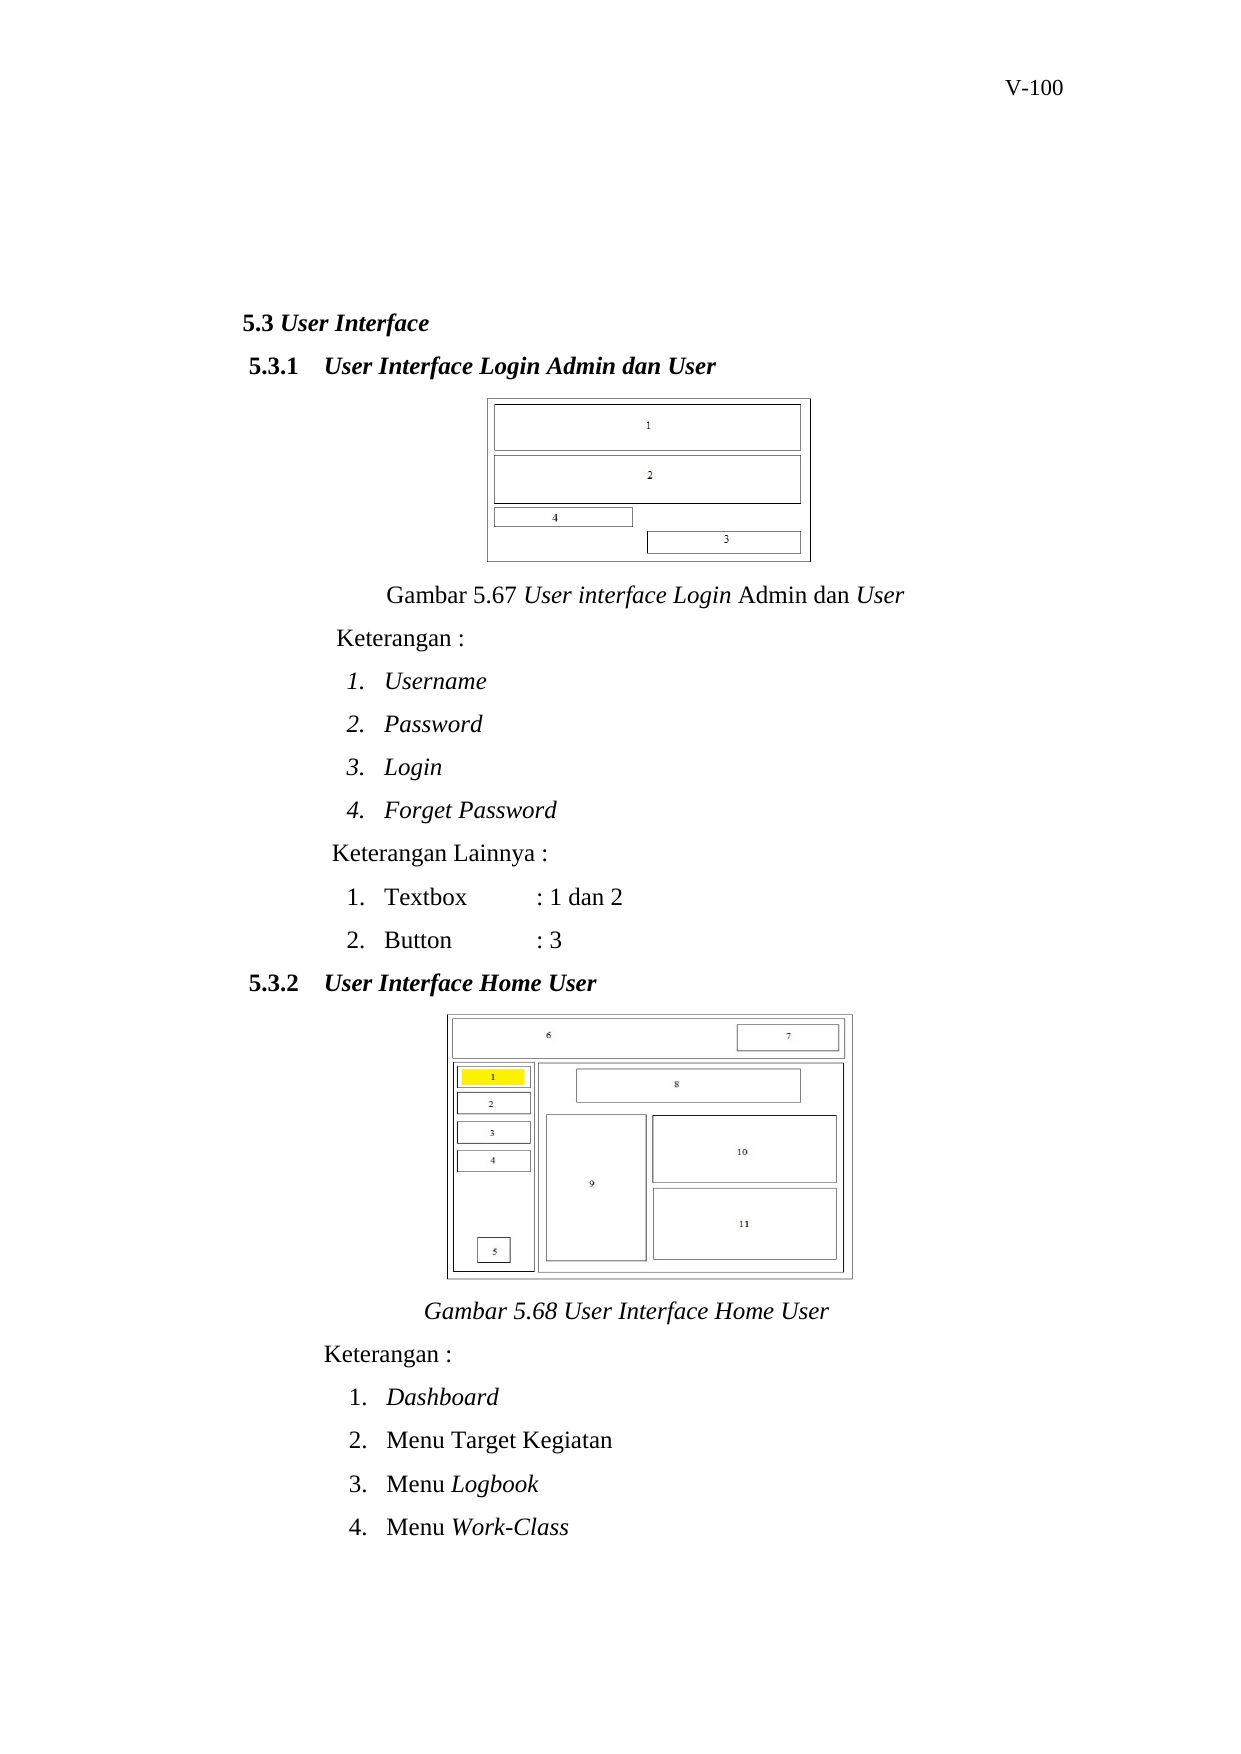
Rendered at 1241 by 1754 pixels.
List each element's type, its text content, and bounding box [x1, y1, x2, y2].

list Forget Password [346, 795, 1063, 824]
list Textbox : 1 dan 2 [346, 882, 1063, 910]
list User Interface Home User [249, 968, 1063, 997]
list Username [346, 666, 1063, 695]
list Menu Logbook [349, 1469, 1063, 1497]
list Login [346, 752, 1063, 781]
list Dashboard [349, 1382, 1063, 1411]
text Keterangan Lainnya : [332, 838, 1063, 867]
list Gambar 5.67 User interface Login Admin dan User [349, 580, 1063, 608]
list User Interface Login Admin dan User [249, 351, 1063, 380]
list User Interface [242, 308, 1063, 337]
picture [483, 394, 816, 566]
list Button : 3 [346, 925, 1063, 953]
list Gambar 5.68 User Interface Home User [424, 1296, 1063, 1325]
list Keterangan : [324, 1339, 1063, 1368]
picture [442, 1011, 857, 1283]
list Password [346, 709, 1063, 738]
list Menu Work-Class [349, 1512, 1063, 1541]
list Menu Target Kegiatan [349, 1426, 1063, 1454]
text Keterangan : [236, 623, 1063, 652]
